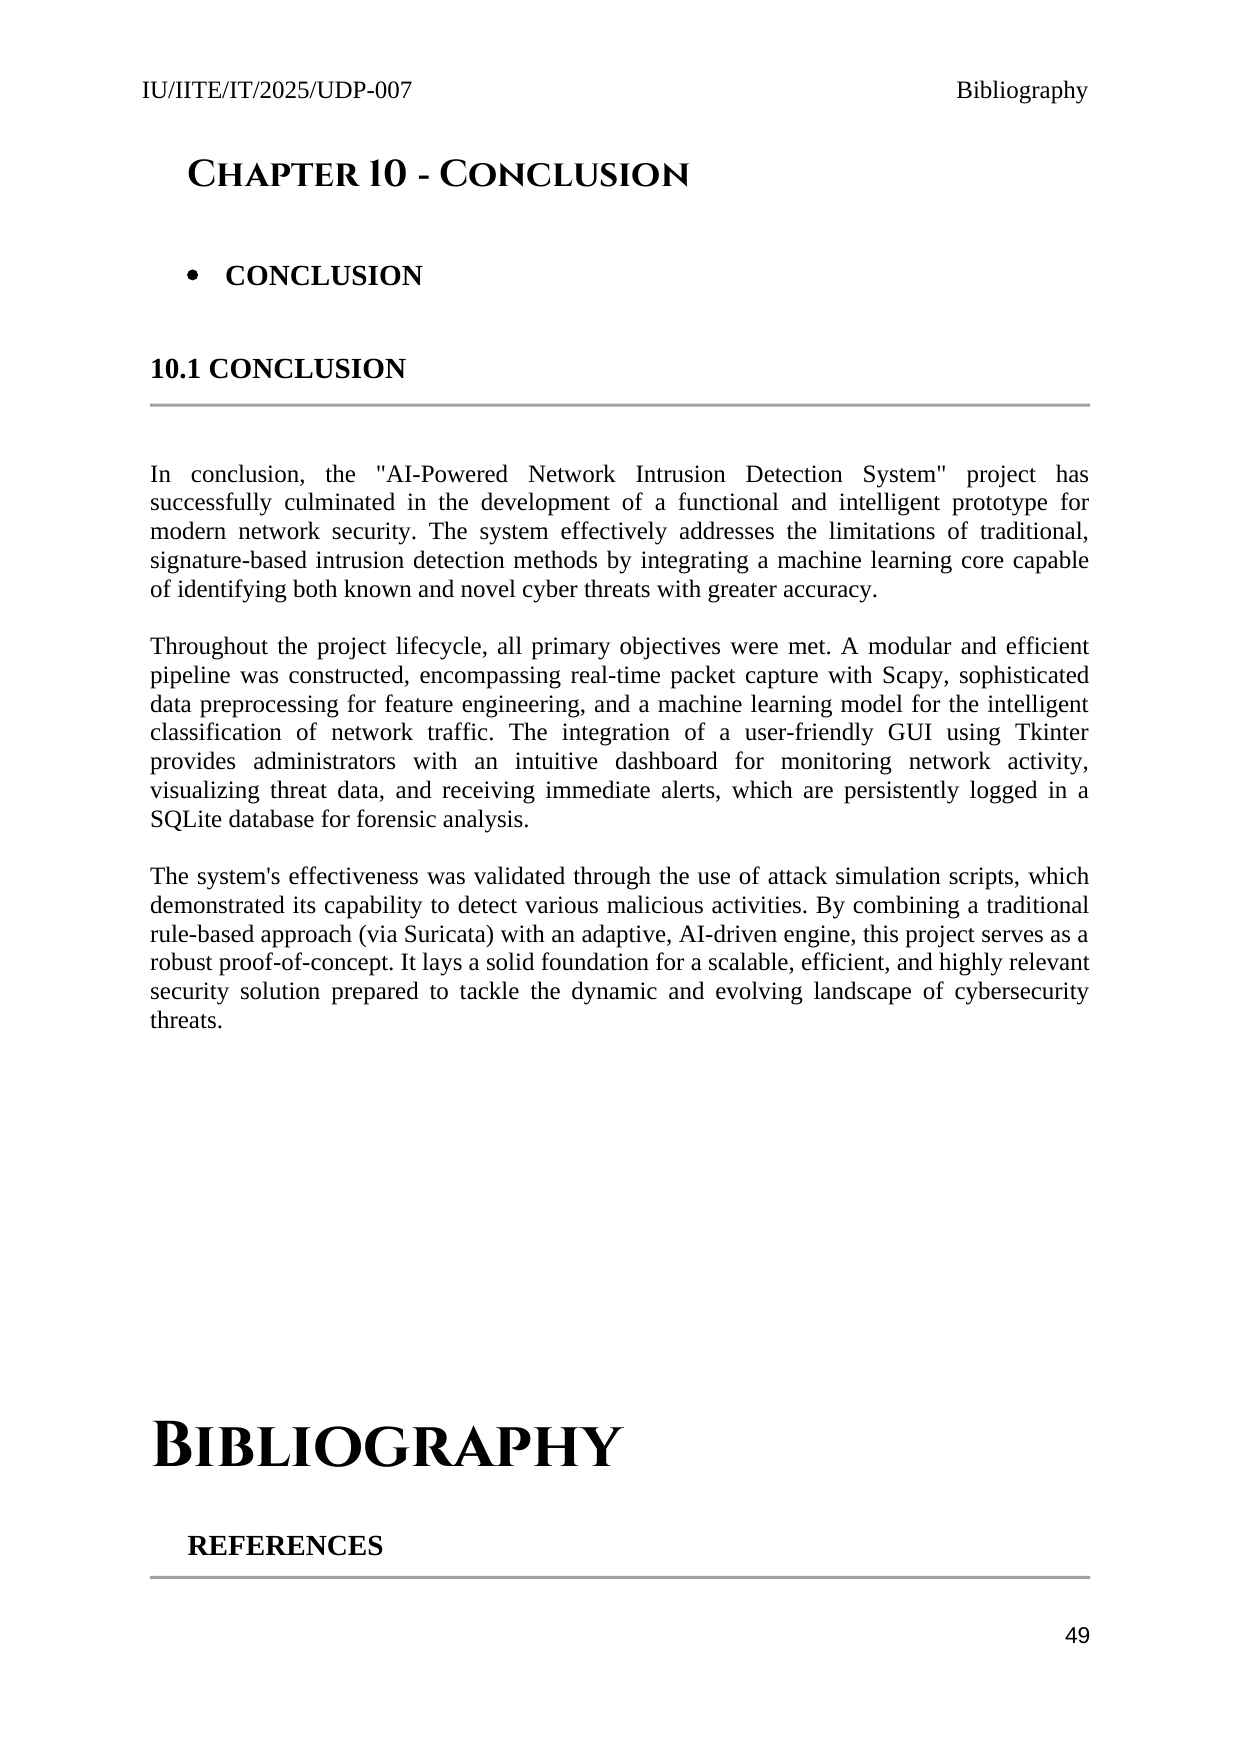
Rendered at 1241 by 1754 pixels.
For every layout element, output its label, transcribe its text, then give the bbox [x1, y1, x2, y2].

list CONCLUSION [187, 258, 1086, 291]
text 10.1 CONCLUSION [150, 351, 1086, 385]
text In conclusion, the "AI-Powered Network Intrusion Detection System" project has successfully culminated in the development of a functional and intelligent prototype for modern network security. The system effectively addresses the limitations of traditional, signature-based intrusion detection methods by integrating a machine learning core capable of identifying both known and novel cyber threats with greater accuracy. [150, 459, 1090, 602]
subtitle REFERENCES [187, 1528, 1090, 1561]
subtitle Chapter 10 - Conclusion [187, 150, 1090, 201]
subtitle Bibliography [150, 1403, 1090, 1491]
text Throughout the project lifecycle, all primary objectives were met. A modular and efficient pipeline was constructed, encompassing real-time packet capture with Scapy, sophisticated data preprocessing for feature engineering, and a machine learning model for the intelligent classification of network traffic. The integration of a user-friendly GUI using Tkinter provides administrators with an intuitive dashboard for monitoring network activity, visualizing threat data, and receiving immediate alerts, which are persistently logged in a SQLite database for forensic analysis. [150, 631, 1090, 832]
text The system's effectiveness was validated through the use of attack simulation scripts, which demonstrated its capability to detect various malicious activities. By combining a traditional rule-based approach (via Suricata) with an adaptive, AI-driven engine, this project serves as a robust proof-of-concept. It lays a solid foundation for a scalable, efficient, and highly relevant security solution prepared to tackle the dynamic and evolving landscape of cybersecurity threats. [150, 861, 1090, 1034]
